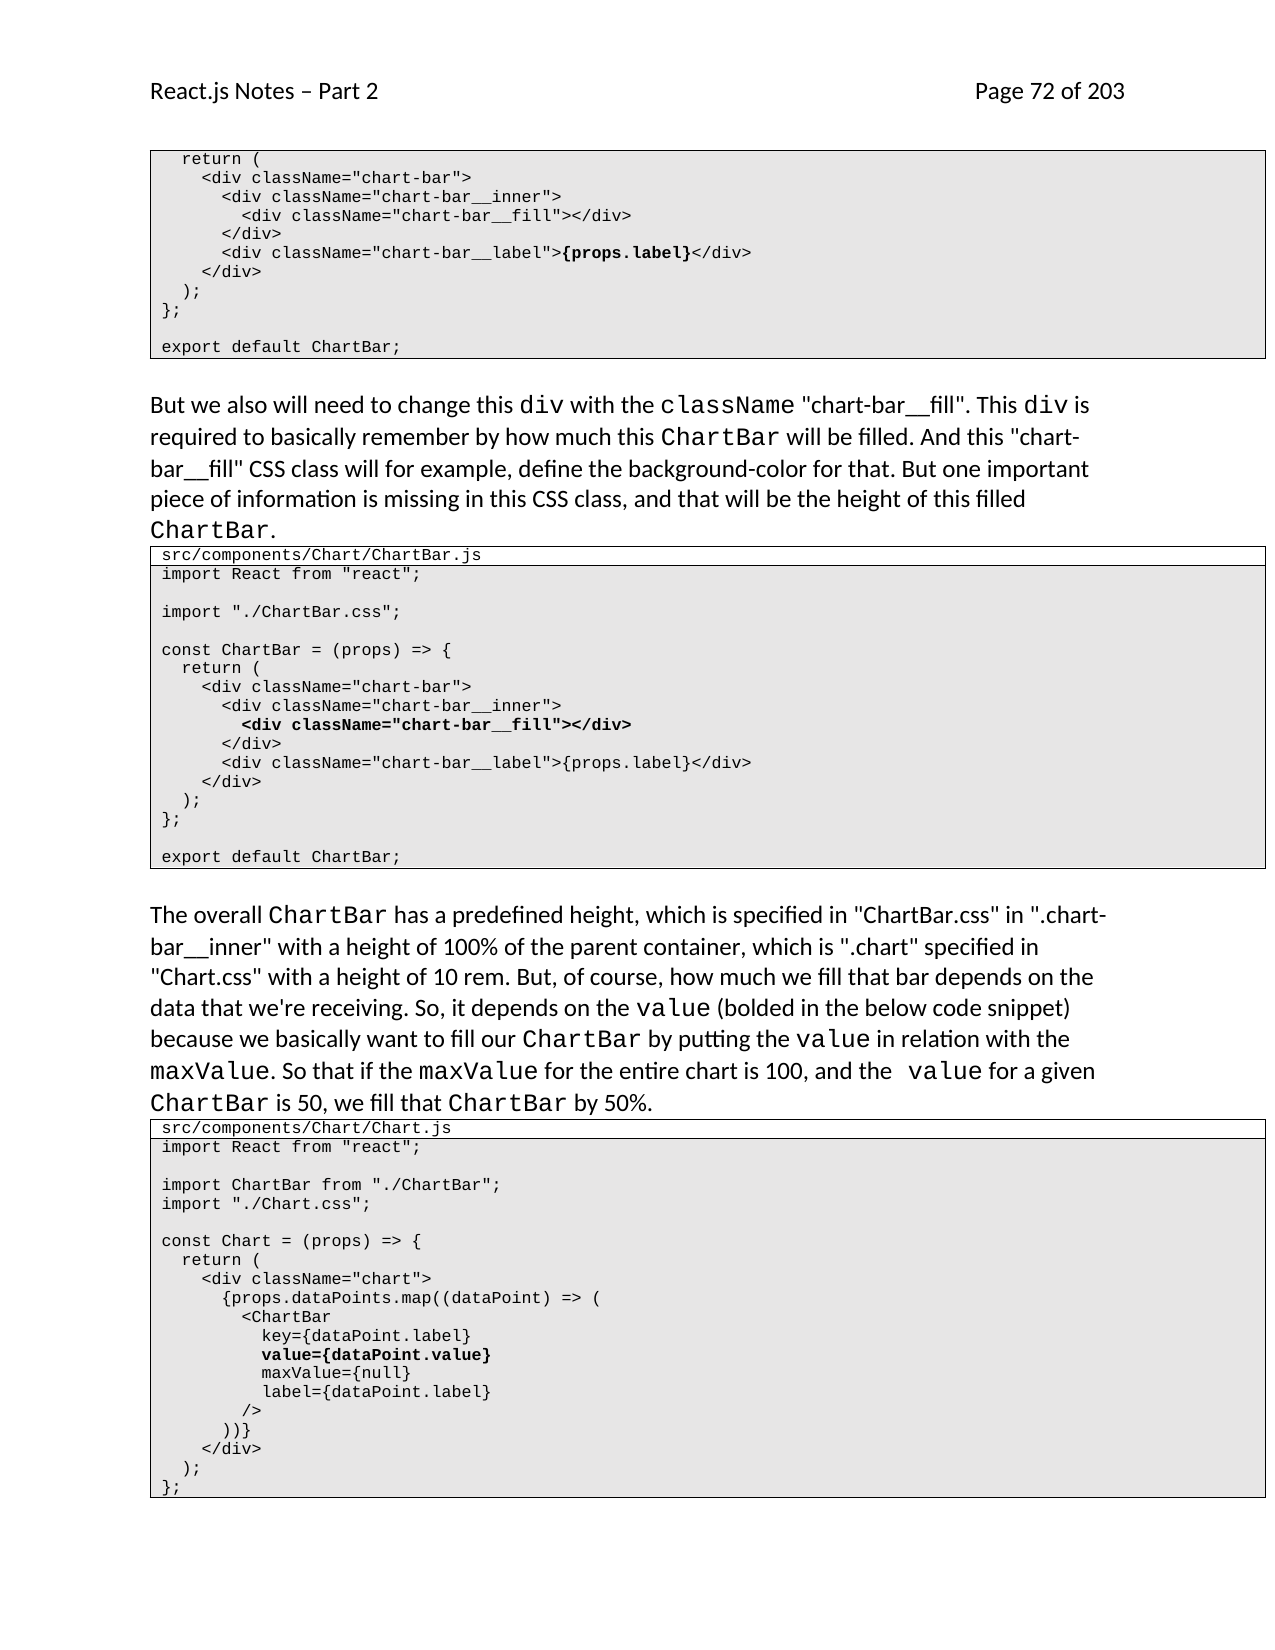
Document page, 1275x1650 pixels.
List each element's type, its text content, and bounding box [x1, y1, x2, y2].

text But we also will need to change this div with the className "chart-bar__fill". This div is required to basically remember by how much this ChartBar will be filled. And this "chart-bar__fill" CSS class will for example, define the background-color for that. But one important piece of information is missing in this CSS class, and that will be the height of this filled ChartBar. [150, 389, 1125, 546]
table_header src/components/Chart/ChartBar.js [151, 547, 1265, 565]
text The overall ChartBar has a predefined height, which is specified in "ChartBar.css" in ".chart-bar__inner" with a height of 100% of the parent container, which is ".chart" specified in "Chart.css" with a height of 10 rem. But, of course, how much we fill that bar depends on the data that we're receiving. So, it depends on the value (bolded in the below code snippet) because we basically want to fill our ChartBar by putting the value in relation with the maxValue. So that if the maxValue for the entire chart is 100, and the value for a given ChartBar is 50, we fill that ChartBar by 50%. [150, 899, 1125, 1119]
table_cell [151, 1139, 1265, 1497]
table_header src/components/Chart/Chart.js [151, 1120, 1265, 1138]
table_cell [151, 151, 1265, 358]
